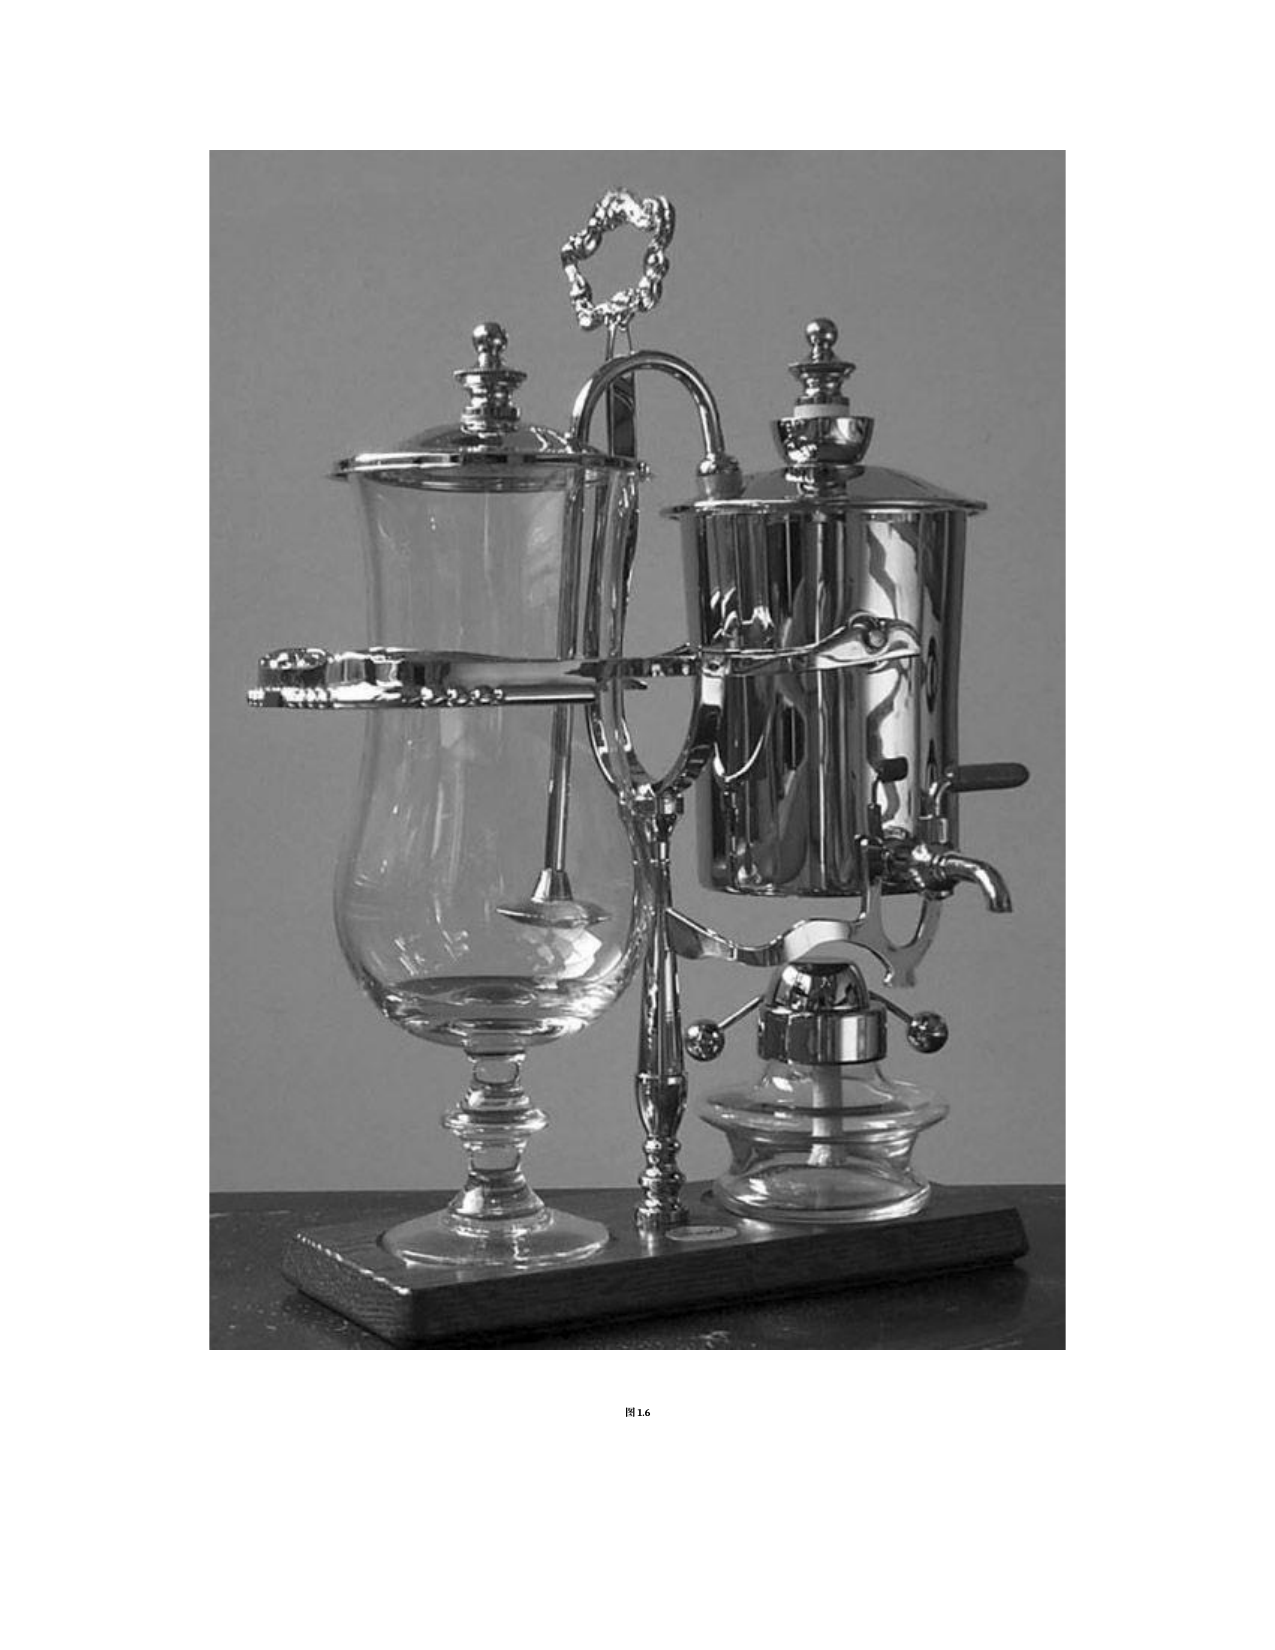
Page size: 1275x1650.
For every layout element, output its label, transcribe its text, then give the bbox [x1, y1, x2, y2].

text 图1.6 [150, 1389, 1125, 1419]
picture [209, 150, 1066, 1350]
